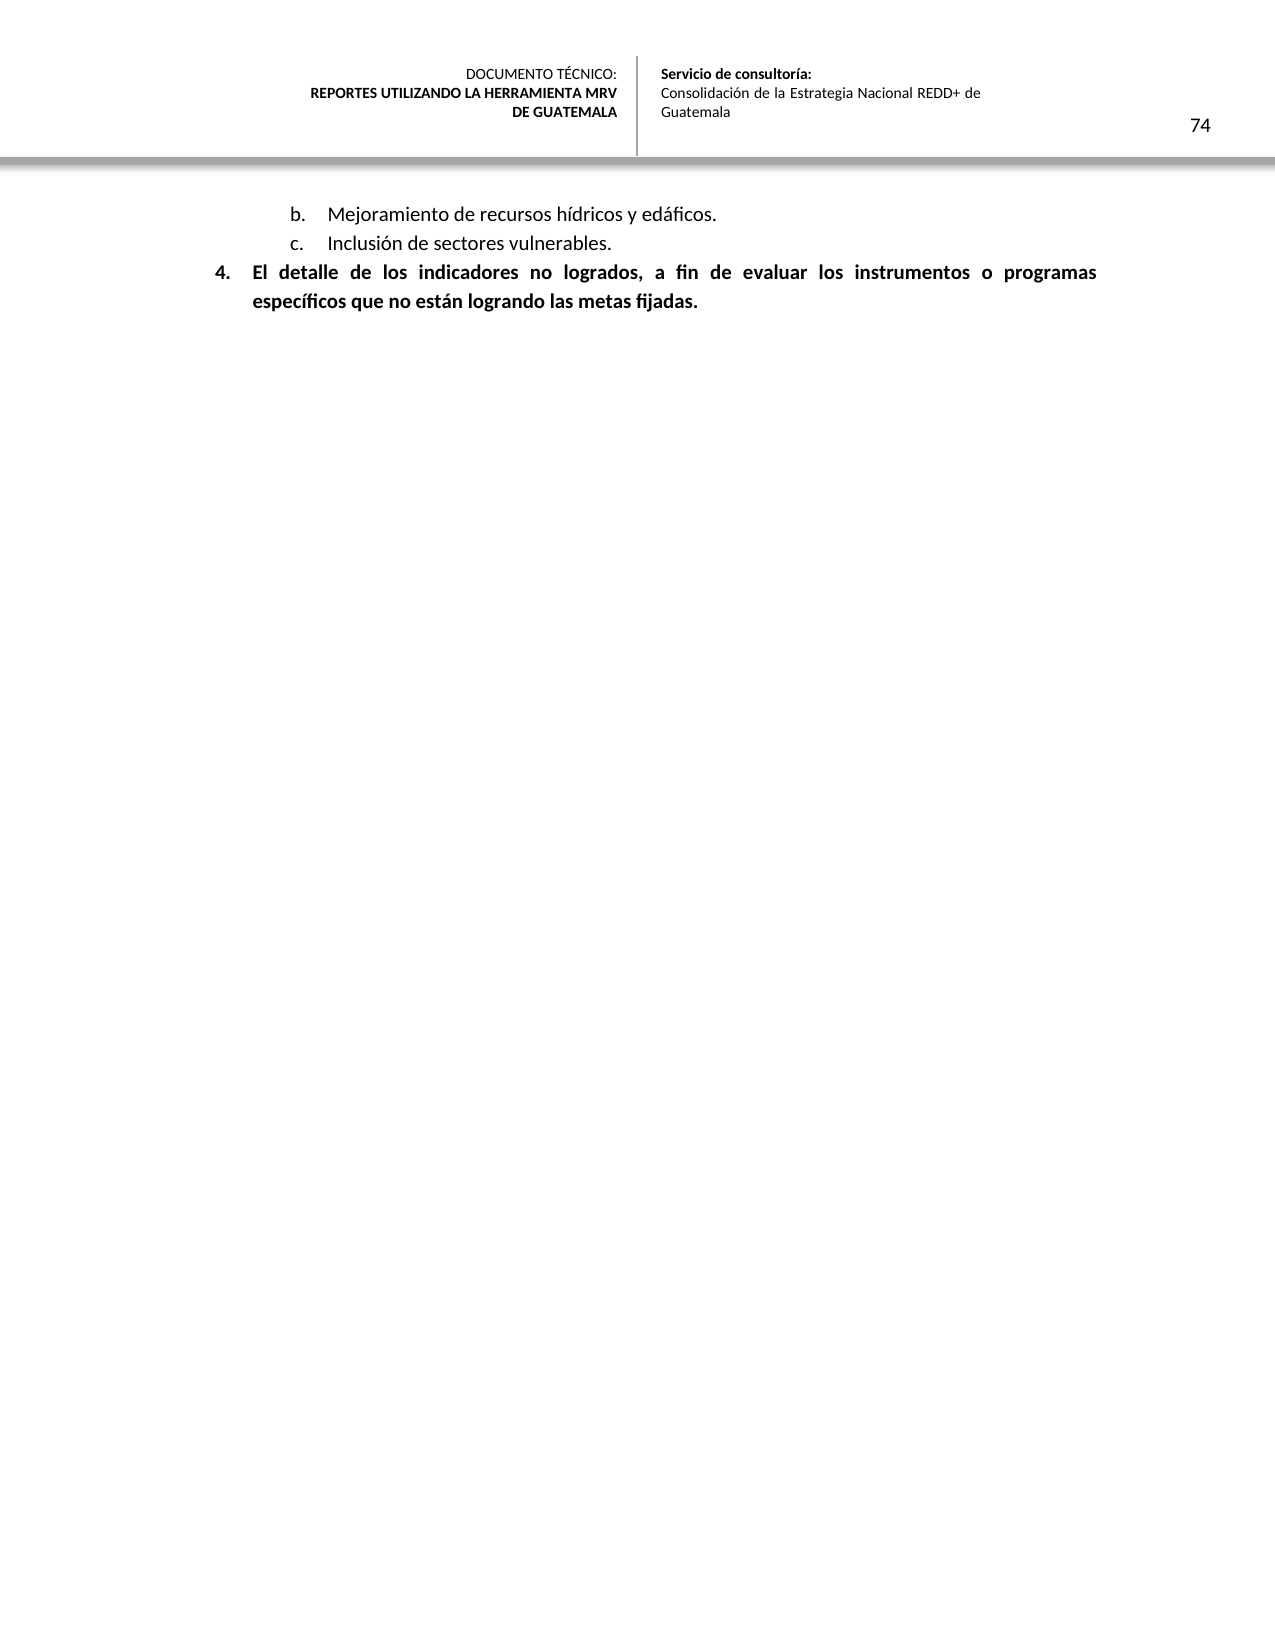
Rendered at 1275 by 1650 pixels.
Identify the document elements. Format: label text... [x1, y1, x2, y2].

list Inclusión de sectores vulnerables. [290, 230, 1098, 255]
list El detalle de los indicadores no logrados, a fin de evaluar los instrumentos o programas específicos que no están logrando las metas fijadas. [215, 259, 1098, 314]
list Mejoramiento de recursos hídricos y edáficos. [290, 201, 1098, 226]
